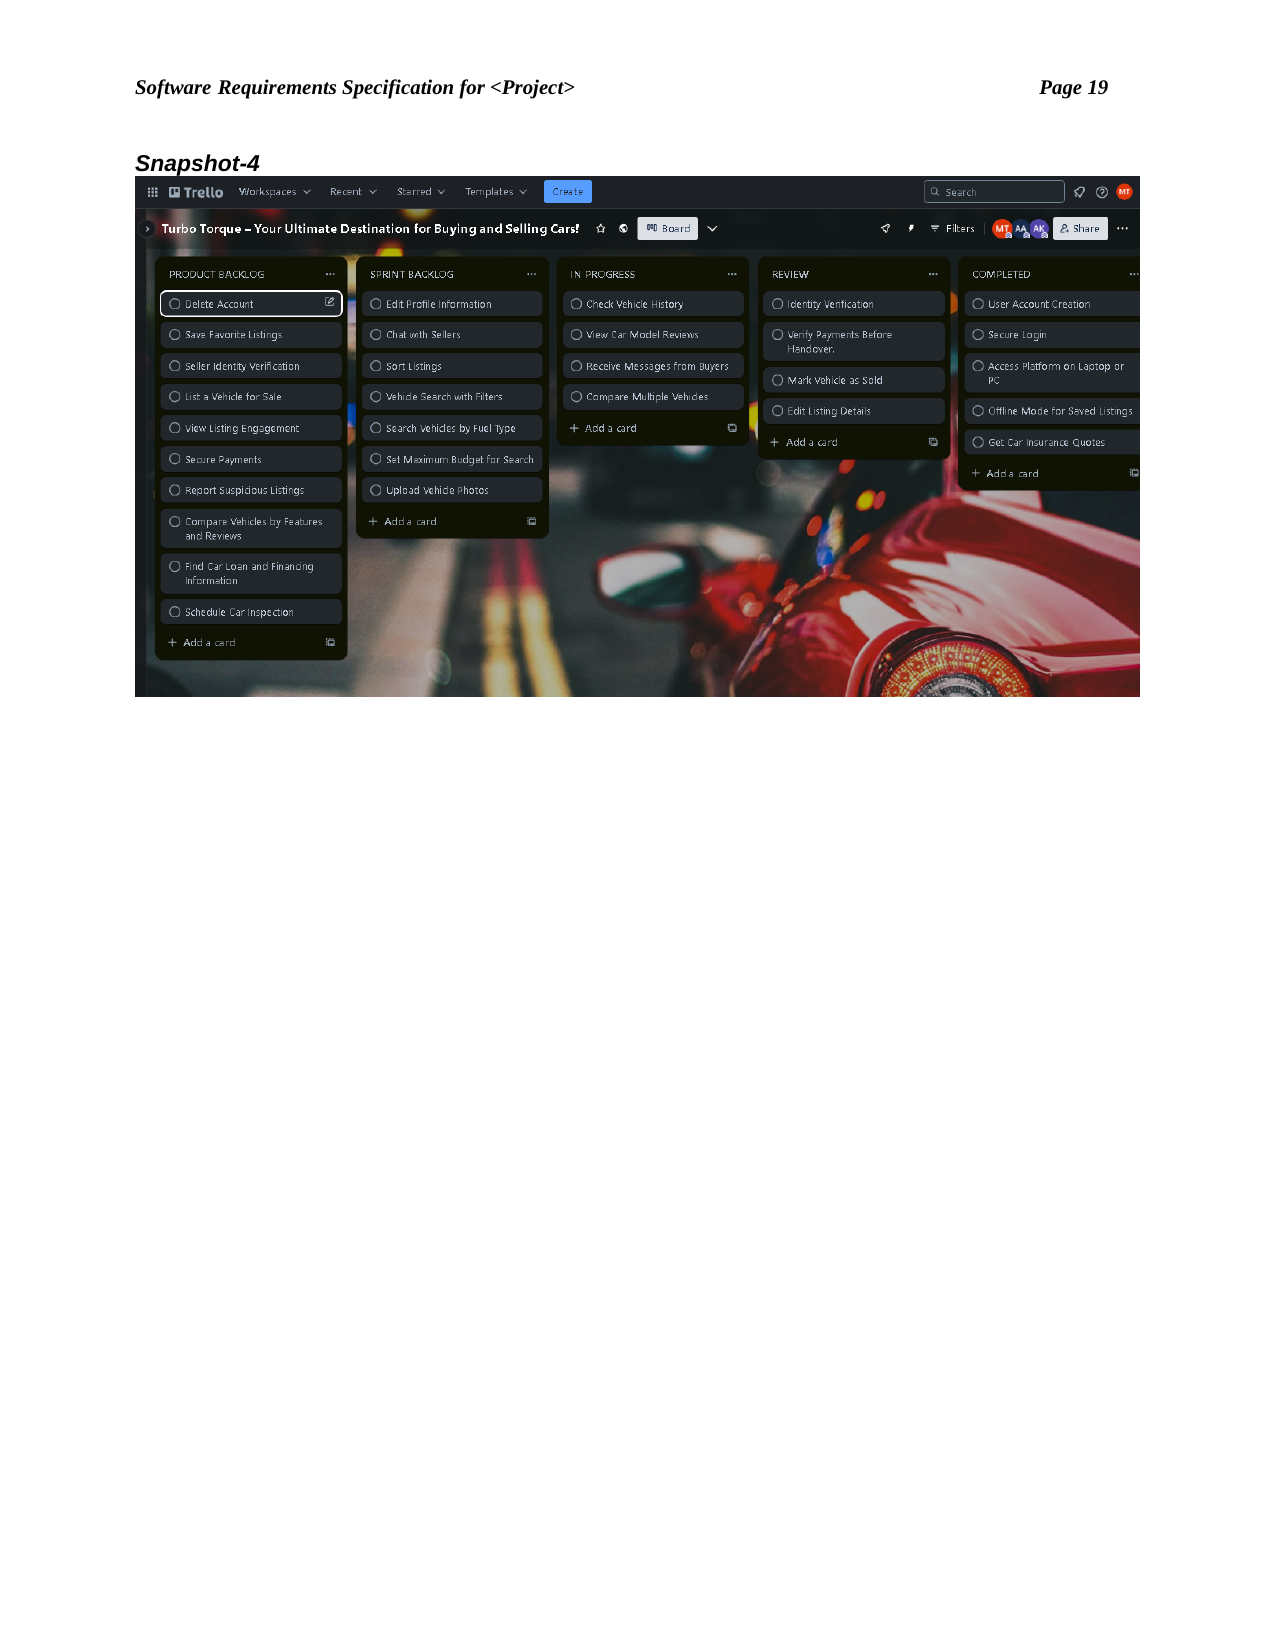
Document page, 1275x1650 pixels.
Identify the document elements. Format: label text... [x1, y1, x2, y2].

picture [135, 176, 1140, 697]
text Snapshot-4 [135, 150, 1140, 176]
